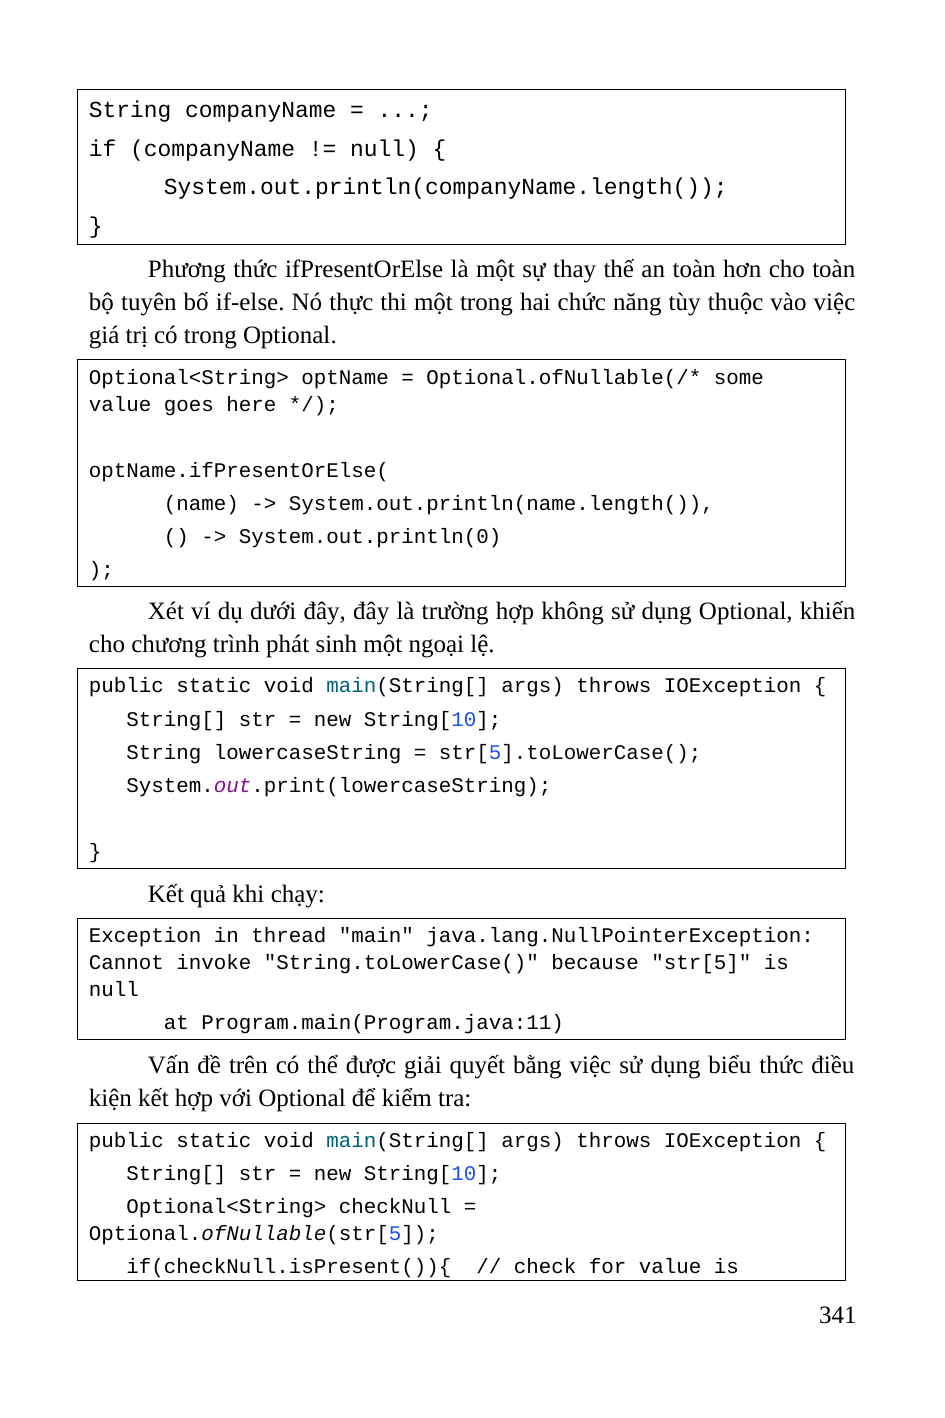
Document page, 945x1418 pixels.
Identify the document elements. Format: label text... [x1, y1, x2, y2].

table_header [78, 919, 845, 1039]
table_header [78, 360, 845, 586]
text Phương thức ifPresentOrElse là một sự thay thế an toàn hơn cho toàn bộ tuyên bố if-else. Nó thực thi một trong hai chức năng tùy thuộc vào việc giá trị có trong Optional. [89, 254, 856, 349]
text Xét ví dụ dưới đây, đây là trường hợp không sử dụng Optional, khiến cho chương trình phát sinh một ngoại lệ. [89, 596, 856, 658]
text Vấn đề trên có thể được giải quyết bằng việc sử dụng biểu thức điều kiện kết hợp với Optional để kiểm tra: [89, 1050, 856, 1112]
text Kết quả khi chạy: [89, 879, 856, 908]
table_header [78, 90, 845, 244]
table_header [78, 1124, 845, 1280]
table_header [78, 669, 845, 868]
